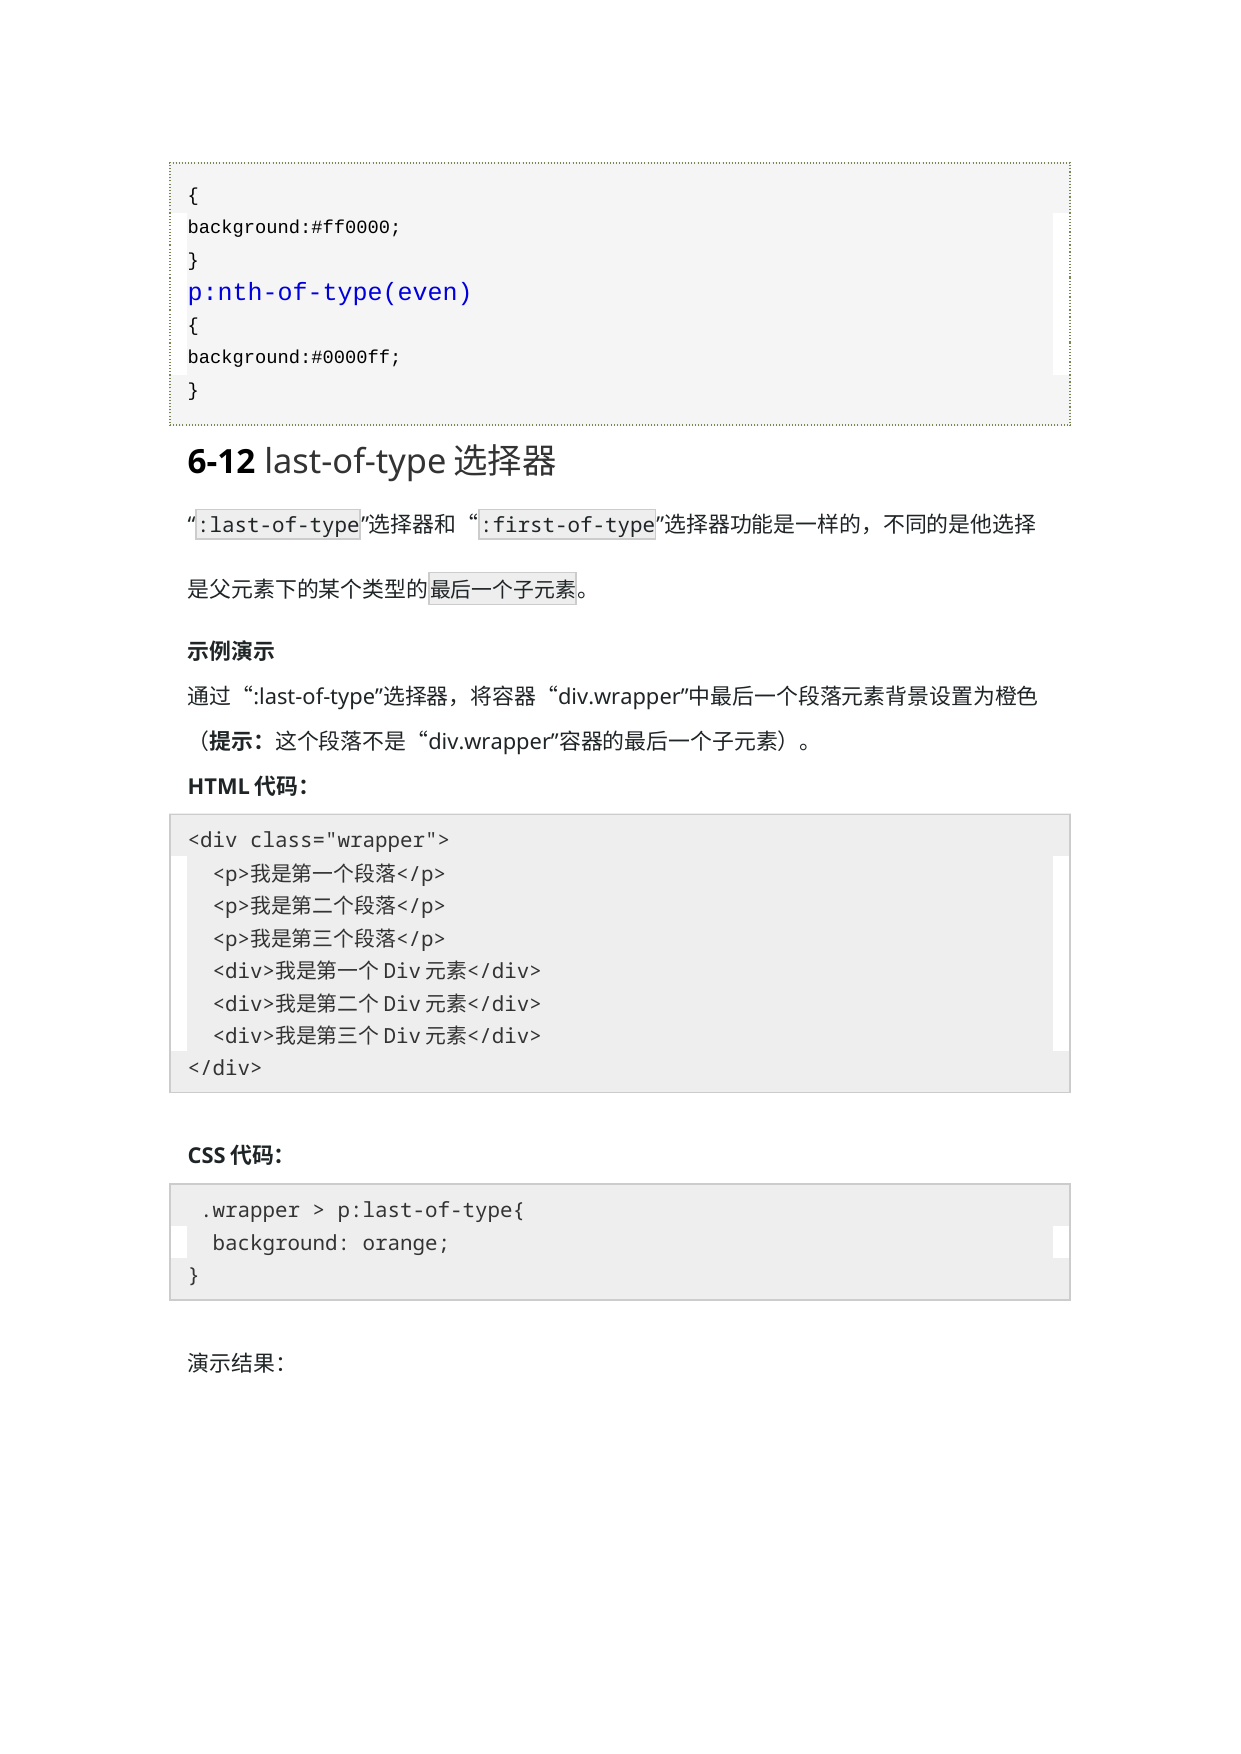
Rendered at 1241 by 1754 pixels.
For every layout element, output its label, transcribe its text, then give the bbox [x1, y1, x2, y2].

text CSS代码： [187, 1106, 1053, 1171]
text <p>我是第一个段落</p> [187, 856, 1053, 888]
text } [171, 1248, 1069, 1299]
text </div> [171, 1041, 1069, 1092]
text <p>我是第二个段落</p> [187, 888, 1053, 921]
text <div>我是第三个Div元素</div> [187, 1018, 1053, 1041]
text <p>我是第三个段落</p> [187, 921, 1053, 953]
text background: orange; [187, 1226, 1053, 1248]
text 演示结果： [187, 1313, 1053, 1378]
text <div>我是第一个Div元素</div> [187, 953, 1053, 986]
text { [169, 162, 1071, 213]
text 通过“:last-of-type”选择器，将容器“div.wrapper”中最后一个段落元素背景设置为橙色 [187, 678, 1053, 711]
text （提示：这个段落不是“div.wrapper”容器的最后一个子元素）。 [187, 723, 1053, 756]
text .wrapper > p:last-of-type{ [171, 1185, 1069, 1226]
text } [187, 245, 1053, 278]
text HTML代码： [187, 768, 1053, 801]
text <div>我是第二个Div元素</div> [187, 986, 1053, 1018]
text p:nth-of-type(even) [187, 278, 1053, 310]
text 示例演示 [187, 633, 1053, 666]
text } [169, 357, 1071, 426]
subtitle 6-12 last-of-type选择器 [187, 426, 1053, 491]
text background:#0000ff; [187, 343, 1053, 357]
text background:#ff0000; [187, 213, 1053, 245]
text { [187, 310, 1053, 343]
text <div class="wrapper"> [171, 815, 1069, 856]
text “:last-of-type”选择器和“:first-of-type”选择器功能是一样的，不同的是他选择是父元素下的某个类型的最后一个子元素。 [187, 491, 1053, 621]
